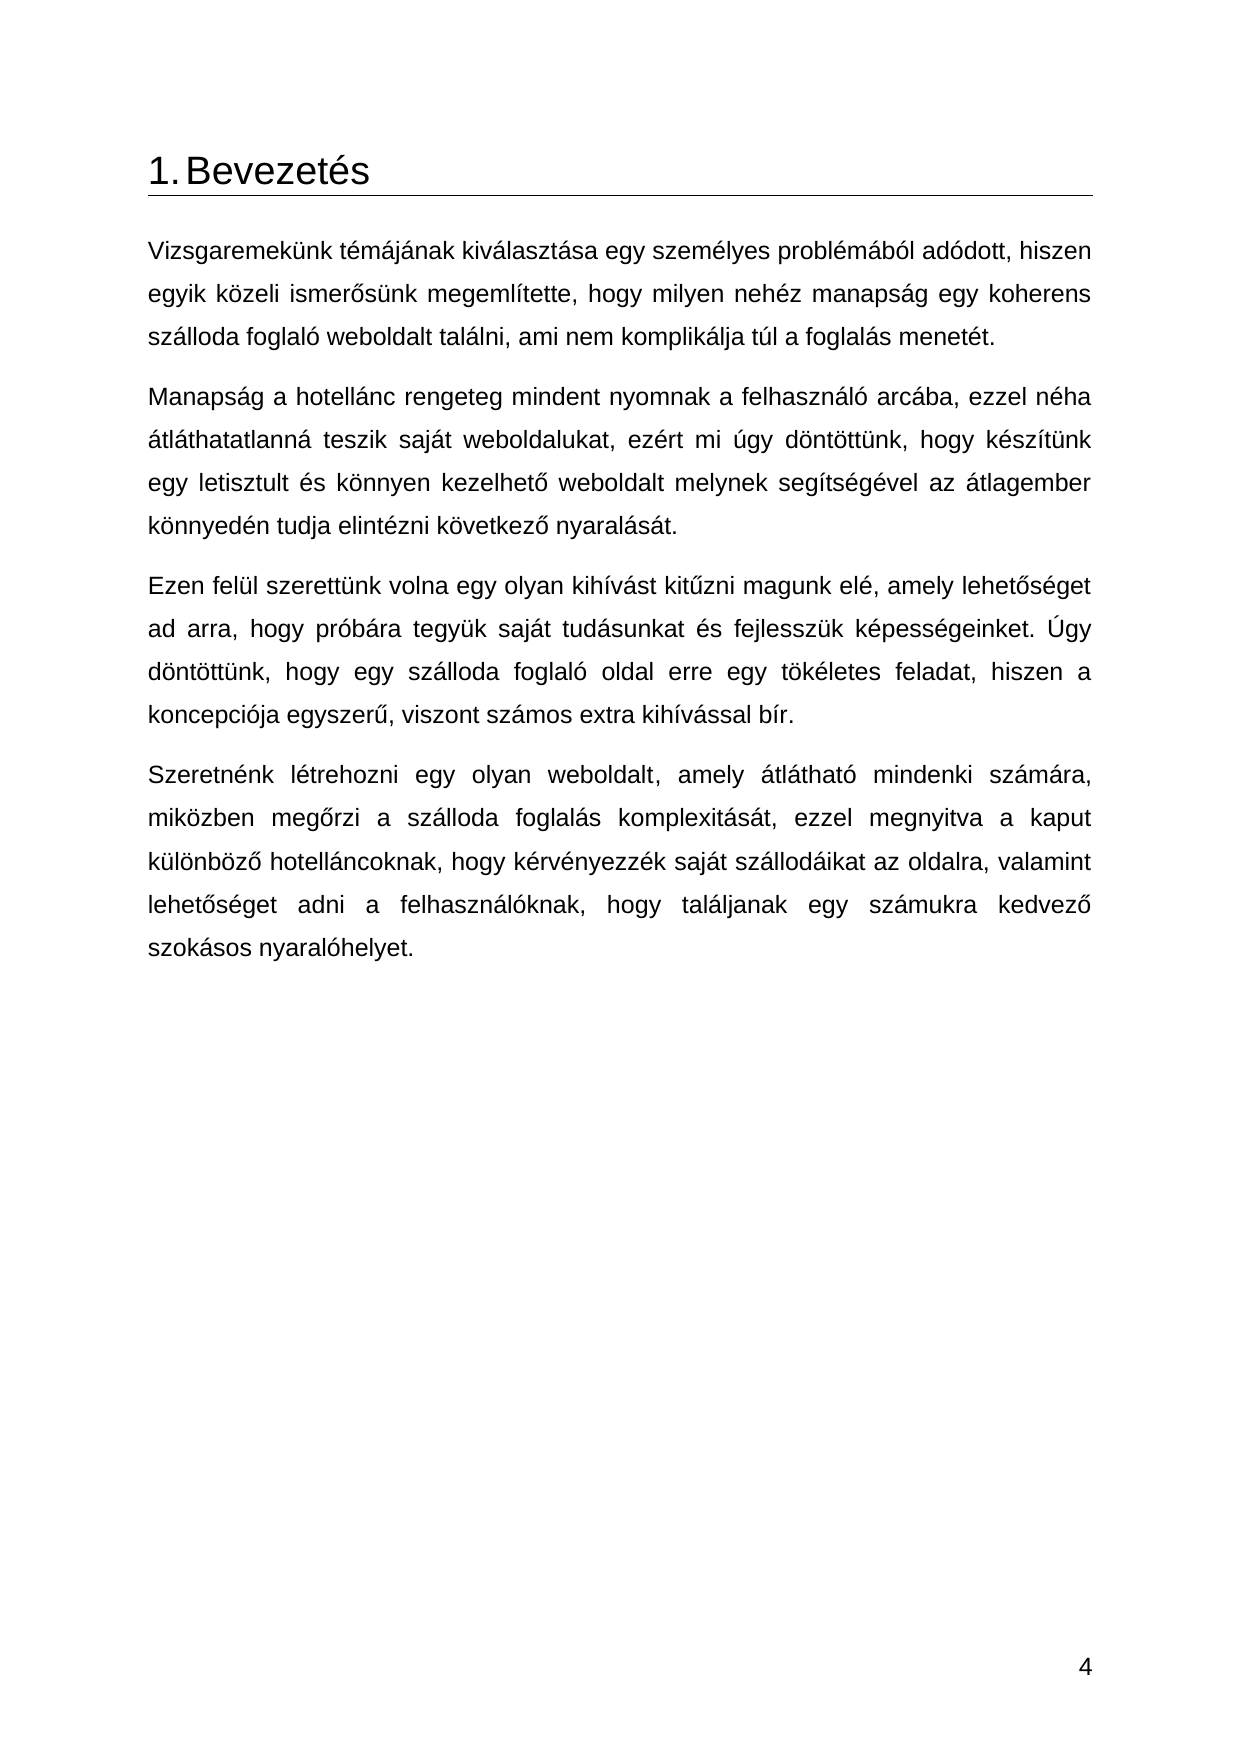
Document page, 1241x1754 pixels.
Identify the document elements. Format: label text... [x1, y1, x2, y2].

text Vizsgaremekünk témájának kiválasztása egy személyes problémából adódott, hiszen egyik közeli ismerősünk megemlítette, hogy milyen nehéz manapság egy koherens szálloda foglaló weboldalt találni, ami nem komplikálja túl a foglalás menetét. [148, 236, 1093, 351]
text Ezen felül szerettünk volna egy olyan kihívást kitűzni magunk elé, amely lehetőséget ad arra, hogy próbára tegyük saját tudásunkat és fejlesszük képességeinket. Úgy döntöttünk, hogy egy szálloda foglaló oldal erre egy tökéletes feladat, hiszen a koncepciója egyszerű, viszont számos extra kihívással bír. [148, 571, 1093, 729]
text Manapság a hotellánc rengeteg mindent nyomnak a felhasználó arcába, ezzel néha átláthatatlanná teszik saját weboldalukat, ezért mi úgy döntöttünk, hogy készítünk egy letisztult és könnyen kezelhető weboldalt melynek segítségével az átlagember könnyedén tudja elintézni következő nyaralását. [148, 382, 1093, 540]
text Szeretnénk létrehozni egy olyan weboldalt, amely átlátható mindenki számára, miközben megőrzi a szálloda foglalás komplexitását, ezzel megnyitva a kaput különböző hotelláncoknak, hogy kérvényezzék saját szállodáikat az oldalra, valamint lehetőséget adni a felhasználóknak, hogy találjanak egy számukra kedvező szokásos nyaralóhelyet. [148, 760, 1093, 961]
list Bevezetés [148, 148, 1093, 195]
